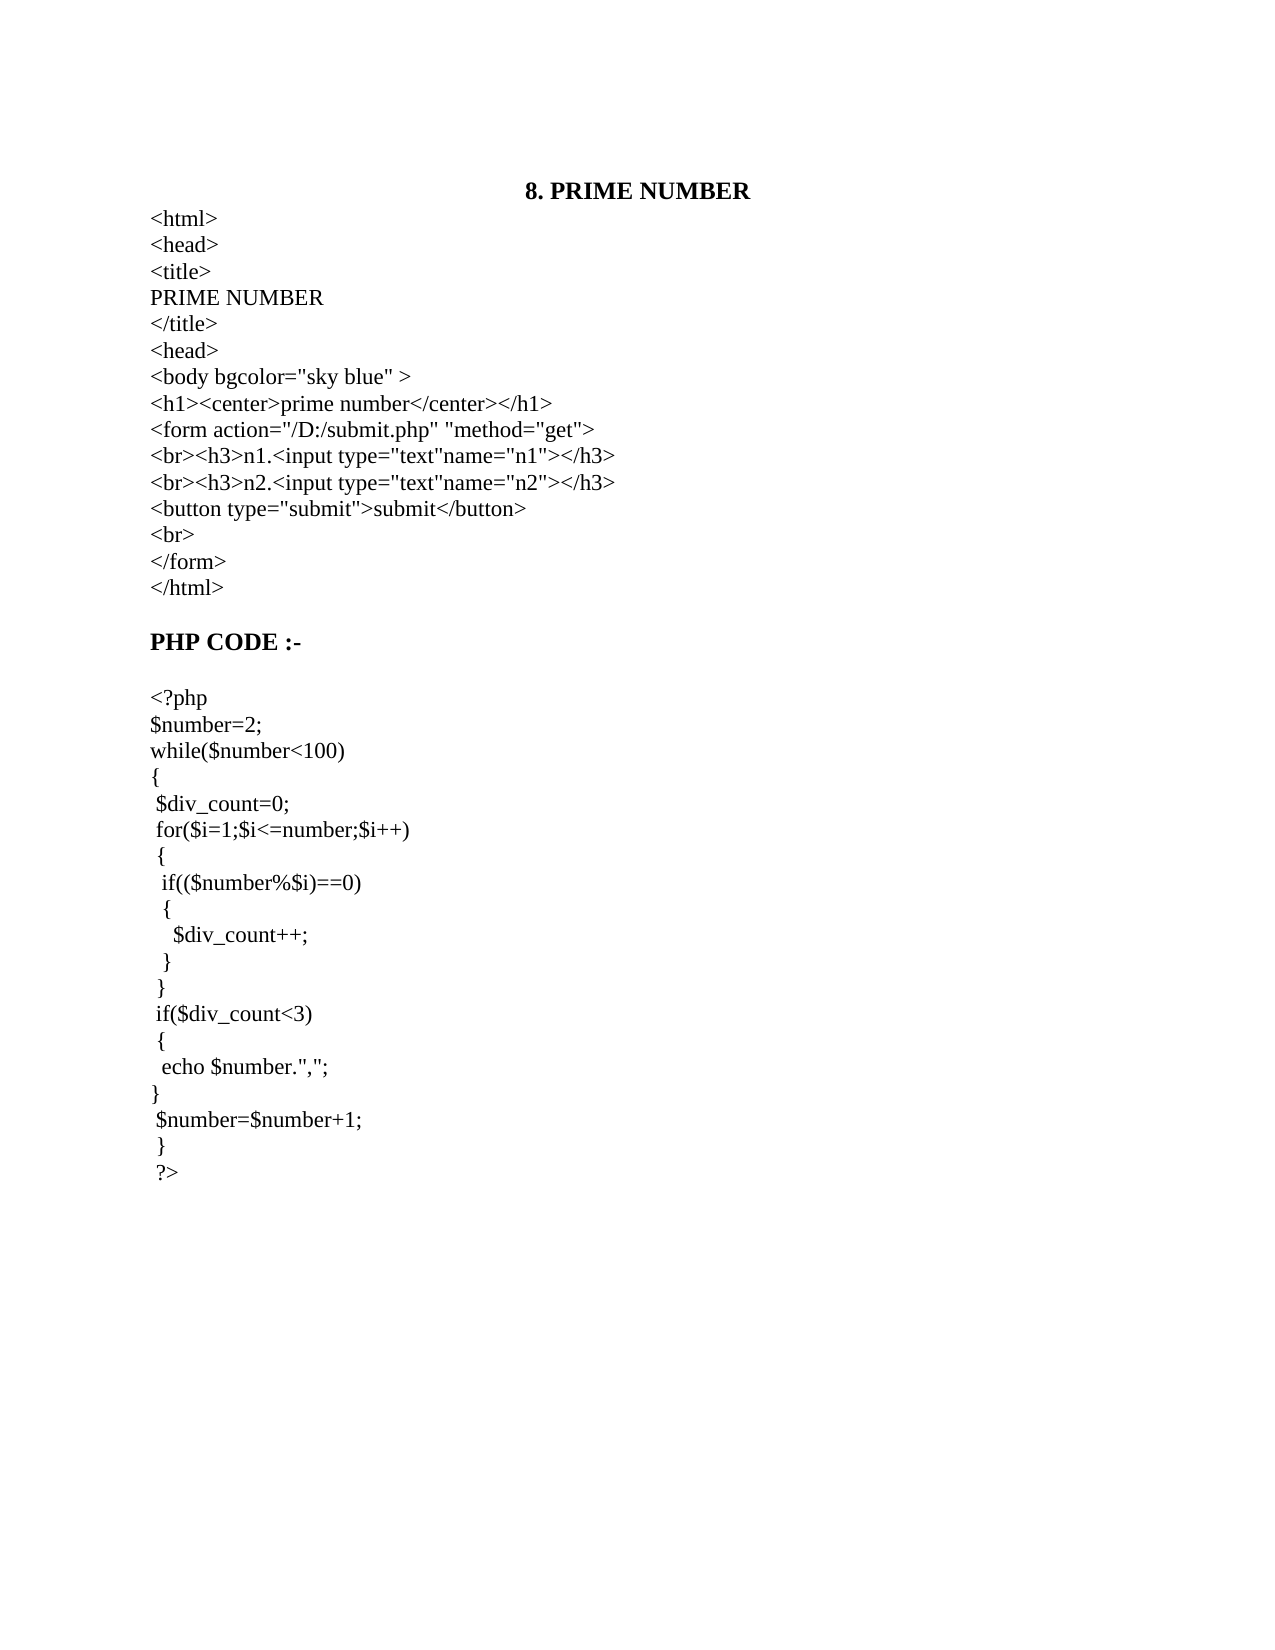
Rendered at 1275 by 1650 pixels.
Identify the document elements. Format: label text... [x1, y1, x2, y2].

text if($div_count<3) [150, 1001, 1125, 1027]
text <head> [150, 337, 1125, 363]
text while($number<100) [150, 737, 1125, 763]
text </title> [150, 311, 1125, 337]
text $div_count++; [150, 921, 1125, 948]
text { [150, 1027, 1125, 1053]
text <br> [150, 521, 1125, 548]
text ?> [150, 1159, 1125, 1185]
text $number=2; [150, 711, 1125, 737]
text 8. PRIME NUMBER [150, 176, 1125, 205]
text <html> [150, 205, 1125, 231]
text <br><h3>n1.<input type="text"name="n1"></h3> [150, 442, 1125, 469]
text { [150, 842, 1125, 869]
text <form action="/D:/submit.php" "method="get"> [150, 416, 1125, 442]
text <button type="submit">submit</button> [150, 495, 1125, 521]
text <title> [150, 258, 1125, 284]
text </form> [150, 548, 1125, 574]
text $div_count=0; [150, 790, 1125, 816]
text <body bgcolor="sky blue" > [150, 363, 1125, 389]
text if(($number%$i)==0) [150, 869, 1125, 895]
text <?php [150, 684, 1125, 711]
text for($i=1;$i<=number;$i++) [150, 816, 1125, 842]
text PHP CODE :- [150, 627, 1125, 656]
text { [150, 895, 1125, 921]
text <h1><center>prime number</center></h1> [150, 389, 1125, 416]
text { [150, 763, 1125, 790]
text </html> [150, 574, 1125, 600]
text <br><h3>n2.<input type="text"name="n2"></h3> [150, 469, 1125, 495]
text } [150, 1079, 1125, 1106]
text } [150, 974, 1125, 1001]
text echo $number.","; [150, 1053, 1125, 1079]
text } [150, 1132, 1125, 1159]
text $number=$number+1; [150, 1106, 1125, 1132]
text } [150, 948, 1125, 974]
text <head> [150, 231, 1125, 258]
text PRIME NUMBER [150, 284, 1125, 311]
